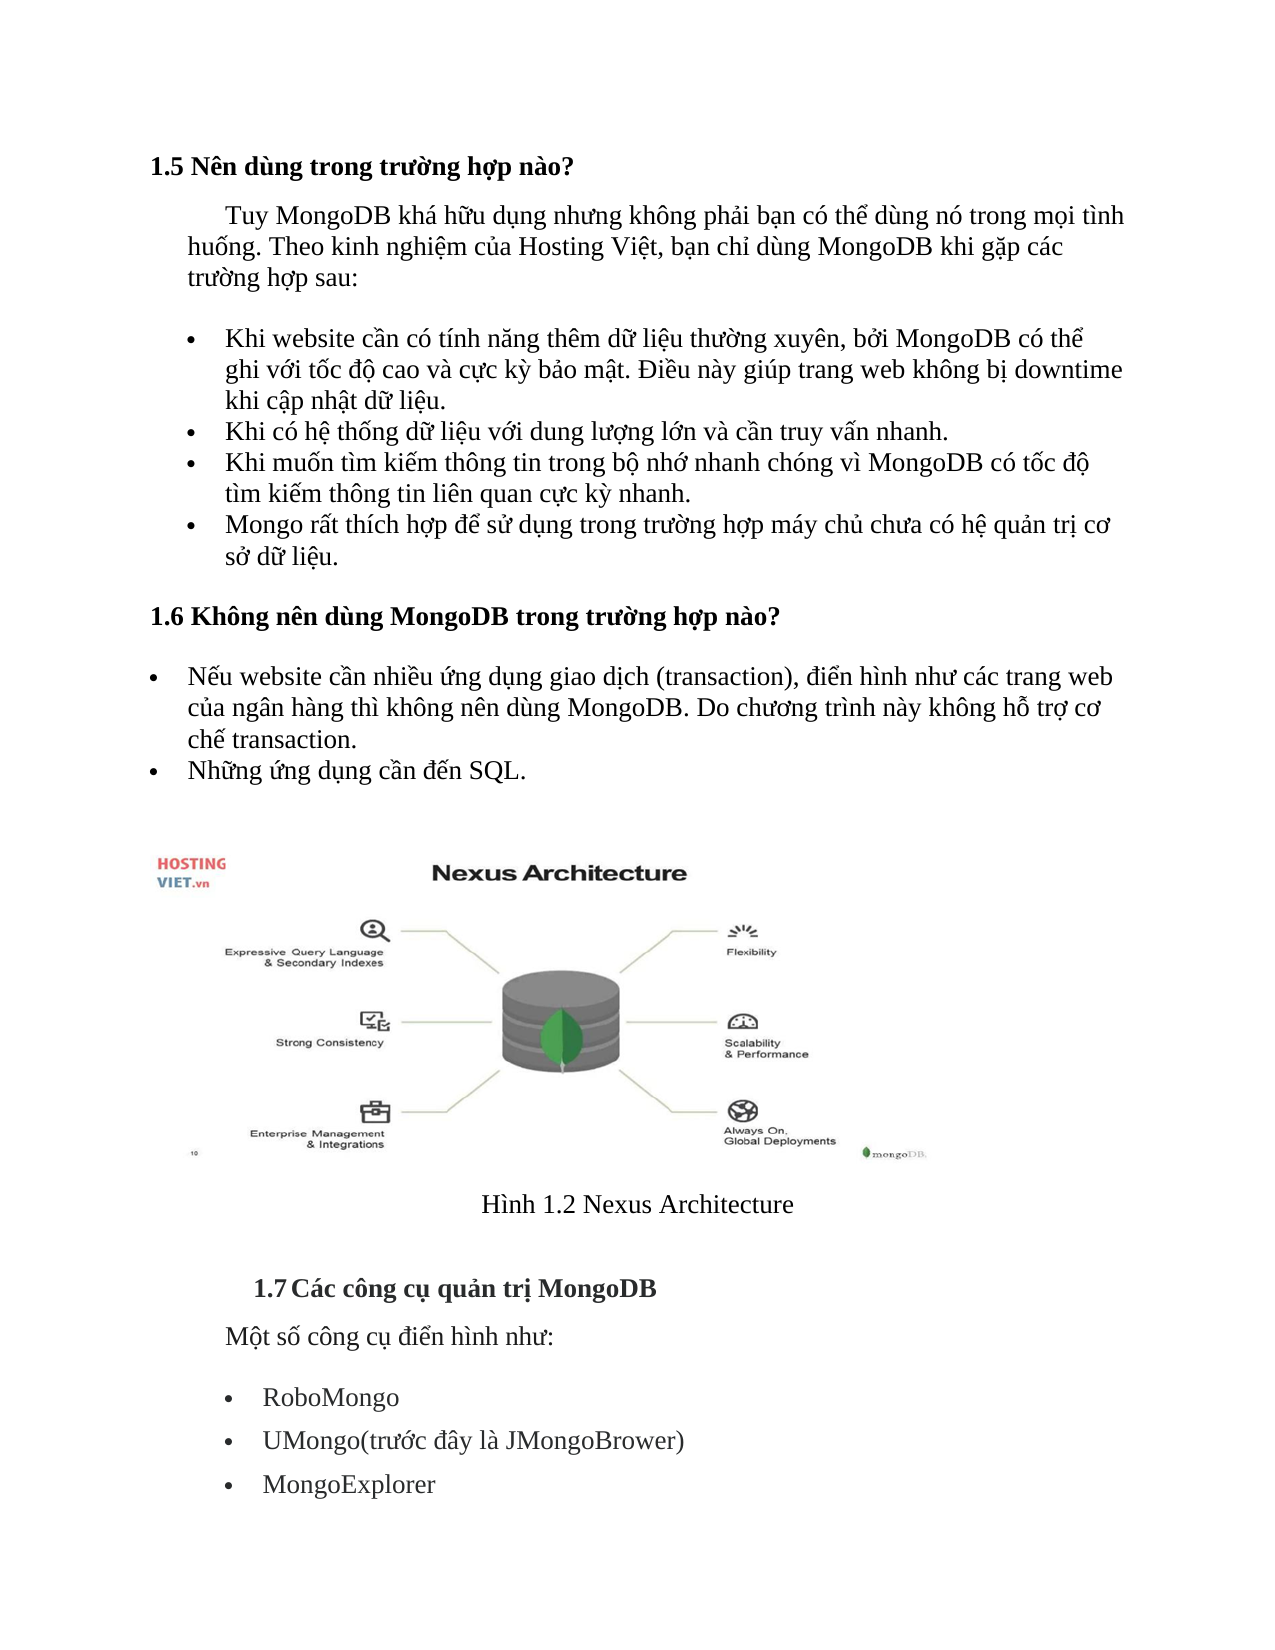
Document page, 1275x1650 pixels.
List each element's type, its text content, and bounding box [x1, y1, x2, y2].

text Tuy MongoDB khá hữu dụng nhưng không phải bạn có thể dùng nó trong mọi tình huống. Theo kinh nghiệm của Hosting Việt, bạn chỉ dùng MongoDB khi gặp các trường hợp sau: [187, 199, 1125, 293]
list RoboMongo [225, 1381, 1125, 1412]
text Một số công cụ điển hình như: [150, 1321, 1125, 1352]
list UMongo(trước đây là JMongoBrower) [225, 1424, 1125, 1456]
list Khi có hệ thống dữ liệu với dung lượng lớn và cần truy vấn nhanh. [187, 415, 1125, 446]
subtitle 1.5 Nên dùng trong trường hợp nào? [150, 150, 1125, 181]
list Mongo rất thích hợp để sử dụng trong trường hợp máy chủ chưa có hệ quản trị cơ sở dữ liệu. [187, 509, 1125, 571]
picture [150, 844, 967, 1170]
list Nếu website cần nhiều ứng dụng giao dịch (transaction), điển hình như các trang web của ngân hàng thì không nên dùng MongoDB. Do chương trình này không hỗ trợ cơ chế transaction. [150, 660, 1125, 754]
text Hình 1.2 Nexus Architecture [150, 1188, 1125, 1219]
text 1.6 Không nên dùng MongoDB trong trường hợp nào? [150, 600, 1125, 631]
list Các công cụ quản trị MongoDB [253, 1272, 1125, 1303]
list Những ứng dụng cần đến SQL. [150, 754, 1125, 785]
list Khi website cần có tính năng thêm dữ liệu thường xuyên, bởi MongoDB có thể ghi với tốc độ cao và cực kỳ bảo mật. Điều này giúp trang web không bị downtime khi cập nhật dữ liệu. [187, 322, 1125, 415]
list MongoExplorer [225, 1468, 1125, 1499]
list Khi muốn tìm kiếm thông tin trong bộ nhớ nhanh chóng vì MongoDB có tốc độ tìm kiếm thông tin liên quan cực kỳ nhanh. [187, 446, 1125, 509]
